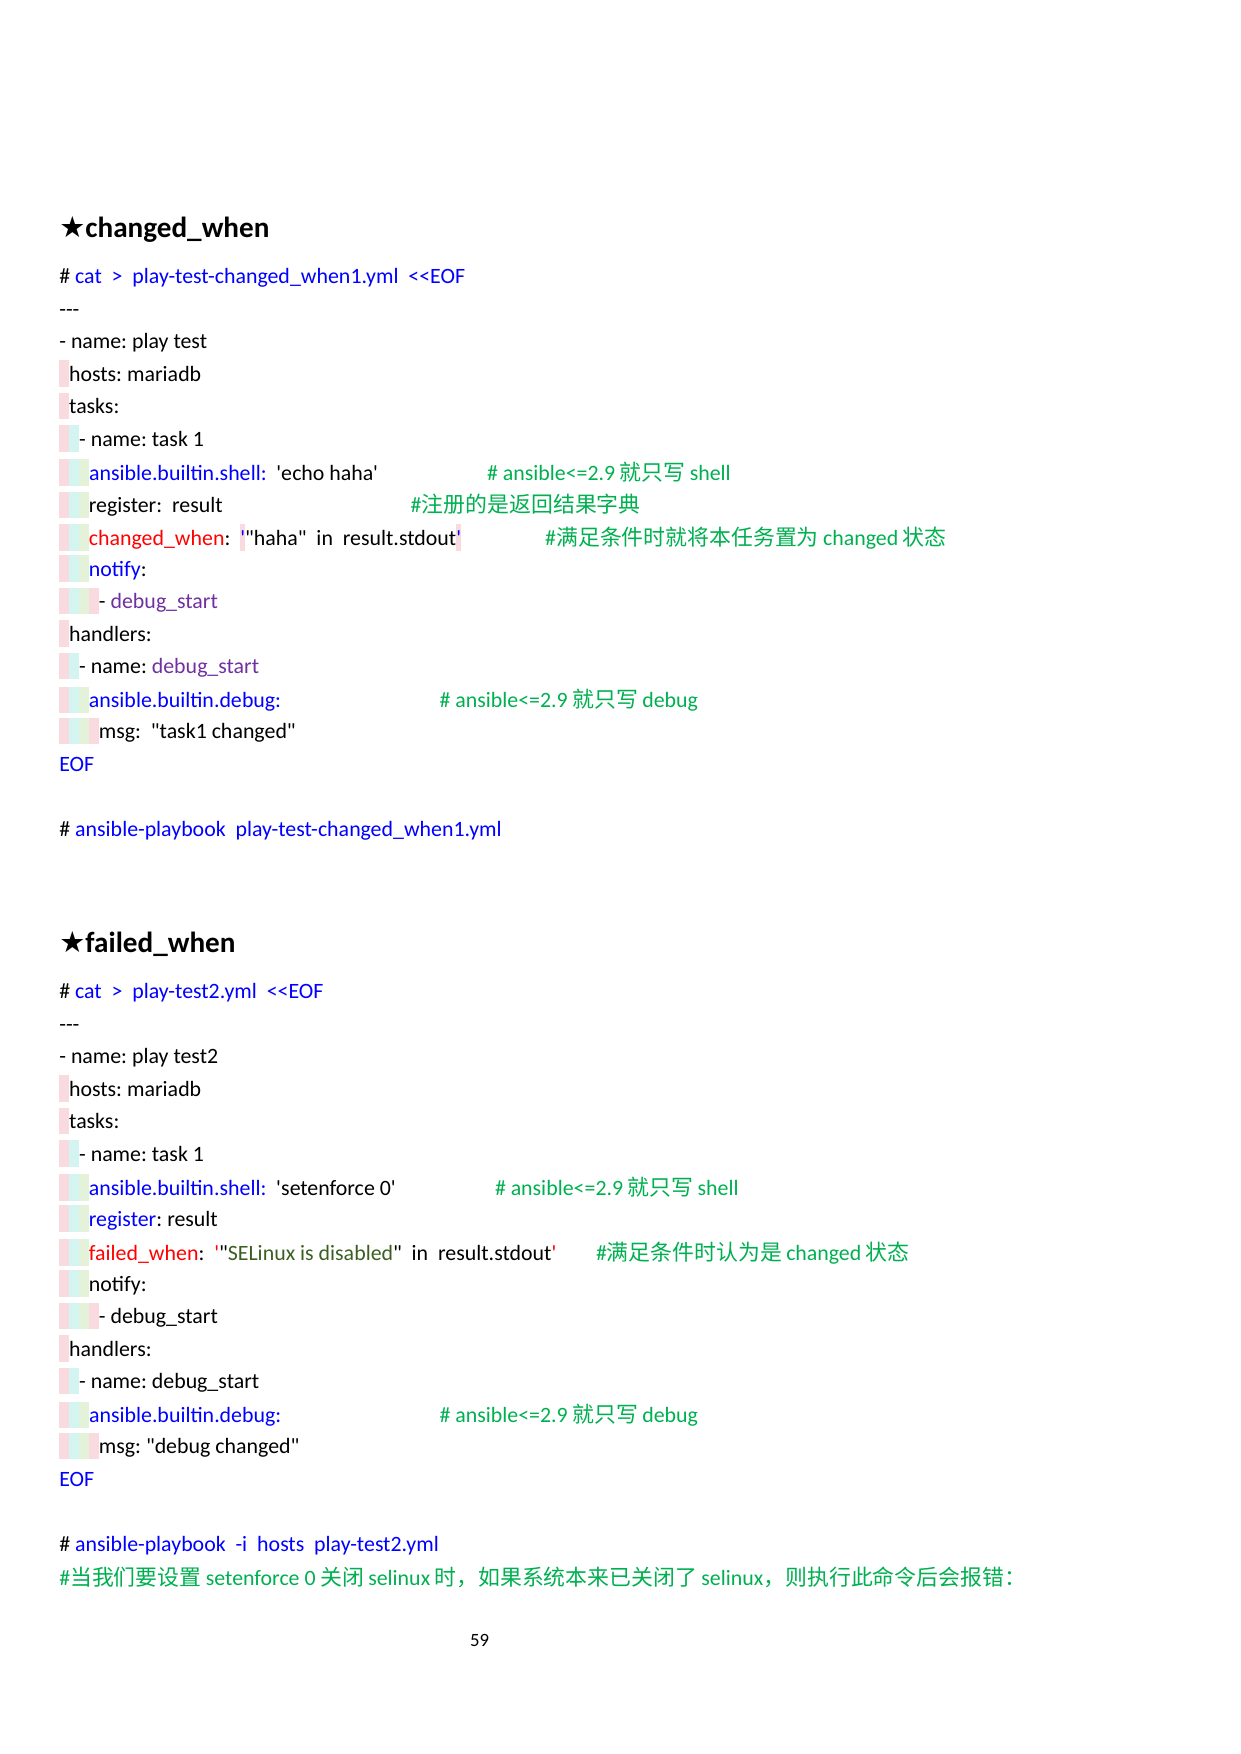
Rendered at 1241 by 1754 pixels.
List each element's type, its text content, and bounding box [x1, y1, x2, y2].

text # cat > play-test2.yml <<EOF [59, 974, 1181, 1007]
text --- [59, 292, 1181, 324]
text handlers: [59, 1332, 1181, 1364]
text hosts: mariadb [59, 357, 1181, 389]
text msg: "task1 changed" [59, 714, 1181, 747]
text # ansible-playbook play-test-changed_when1.yml [59, 812, 1181, 844]
text - name: debug_start [59, 649, 1181, 682]
text - debug_start [59, 584, 1181, 617]
text tasks: [59, 1104, 1181, 1137]
text - name: play test2 [59, 1039, 1181, 1072]
text changed_when: '"haha" in result.stdout' #满足条件时就将本任务置为changed状态 [59, 519, 1181, 552]
text - name: task 1 [59, 422, 1181, 454]
text tasks: [59, 389, 1181, 422]
text hosts: mariadb [59, 1072, 1181, 1104]
text - name: debug_start [59, 1364, 1181, 1397]
text ★changed_when [59, 194, 1181, 259]
text # ansible-playbook -i hosts play-test2.yml [59, 1527, 1181, 1559]
text handlers: [59, 617, 1181, 649]
text register: result #注册的是返回结果字典 [59, 487, 1181, 519]
text EOF [59, 1462, 1181, 1494]
text msg: "debug changed" [59, 1429, 1181, 1462]
text ansible.builtin.shell: 'setenforce 0' # ansible<=2.9就只写shell [59, 1169, 1181, 1202]
text EOF [59, 747, 1181, 779]
text notify: [59, 1267, 1181, 1299]
text --- [59, 1007, 1181, 1039]
text - debug_start [59, 1299, 1181, 1332]
text ansible.builtin.debug: # ansible<=2.9就只写debug [59, 1397, 1181, 1429]
text - name: play test [59, 324, 1181, 357]
text notify: [59, 552, 1181, 584]
text - name: task 1 [59, 1137, 1181, 1169]
text ★failed_when [59, 909, 1181, 974]
text failed_when: '"SELinux is disabled" in result.stdout' #满足条件时认为是changed状态 [59, 1234, 1181, 1267]
text register: result [59, 1202, 1181, 1234]
text # cat > play-test-changed_when1.yml <<EOF [59, 259, 1181, 292]
text #当我们要设置setenforce 0关闭selinux时，如果系统本来已关闭了selinux，则执行此命令后会报错： [59, 1559, 1181, 1592]
text ansible.builtin.shell: 'echo haha' # ansible<=2.9就只写shell [59, 454, 1181, 487]
text ansible.builtin.debug: # ansible<=2.9就只写debug [59, 682, 1181, 714]
